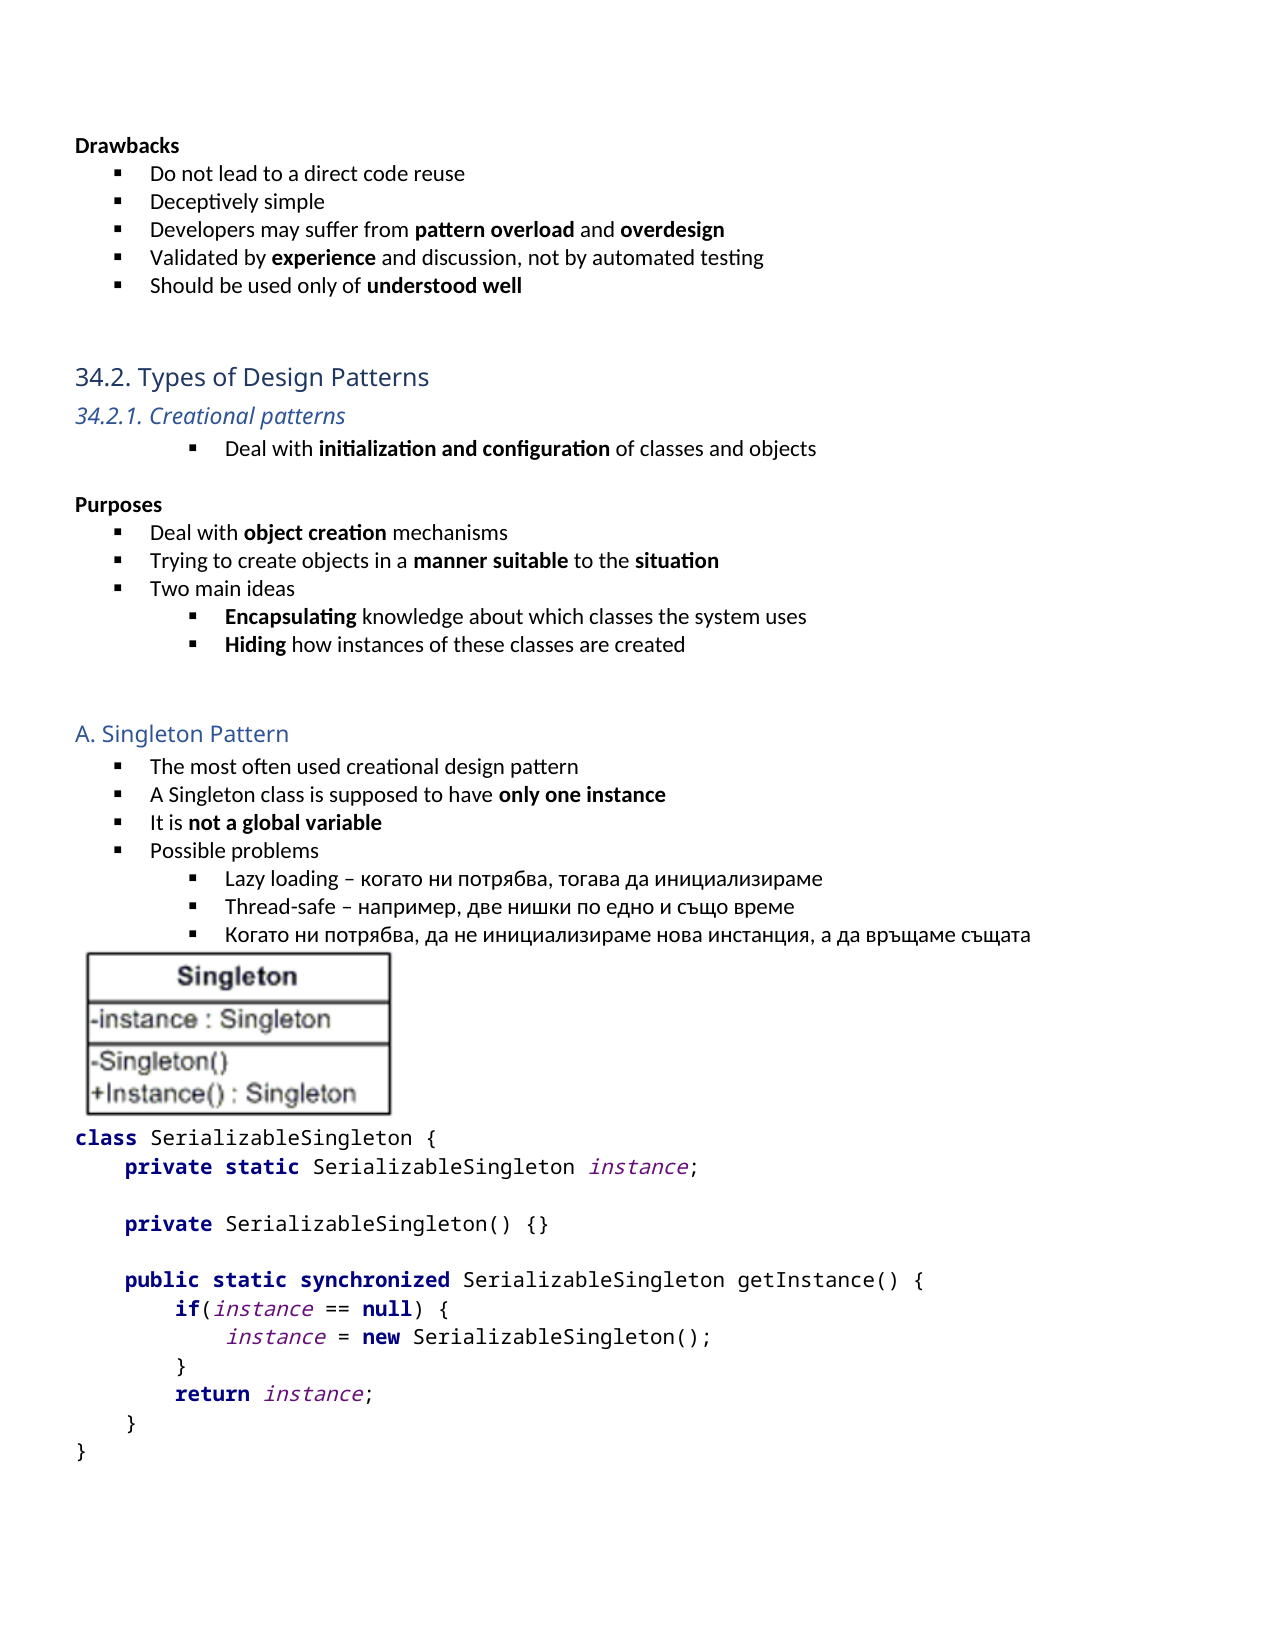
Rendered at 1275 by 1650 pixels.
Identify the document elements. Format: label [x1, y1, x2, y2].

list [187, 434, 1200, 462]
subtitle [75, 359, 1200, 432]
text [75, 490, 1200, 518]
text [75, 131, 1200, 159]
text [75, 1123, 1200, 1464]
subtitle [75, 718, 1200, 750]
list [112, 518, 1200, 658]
picture [75, 948, 408, 1124]
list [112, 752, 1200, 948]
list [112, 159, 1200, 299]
